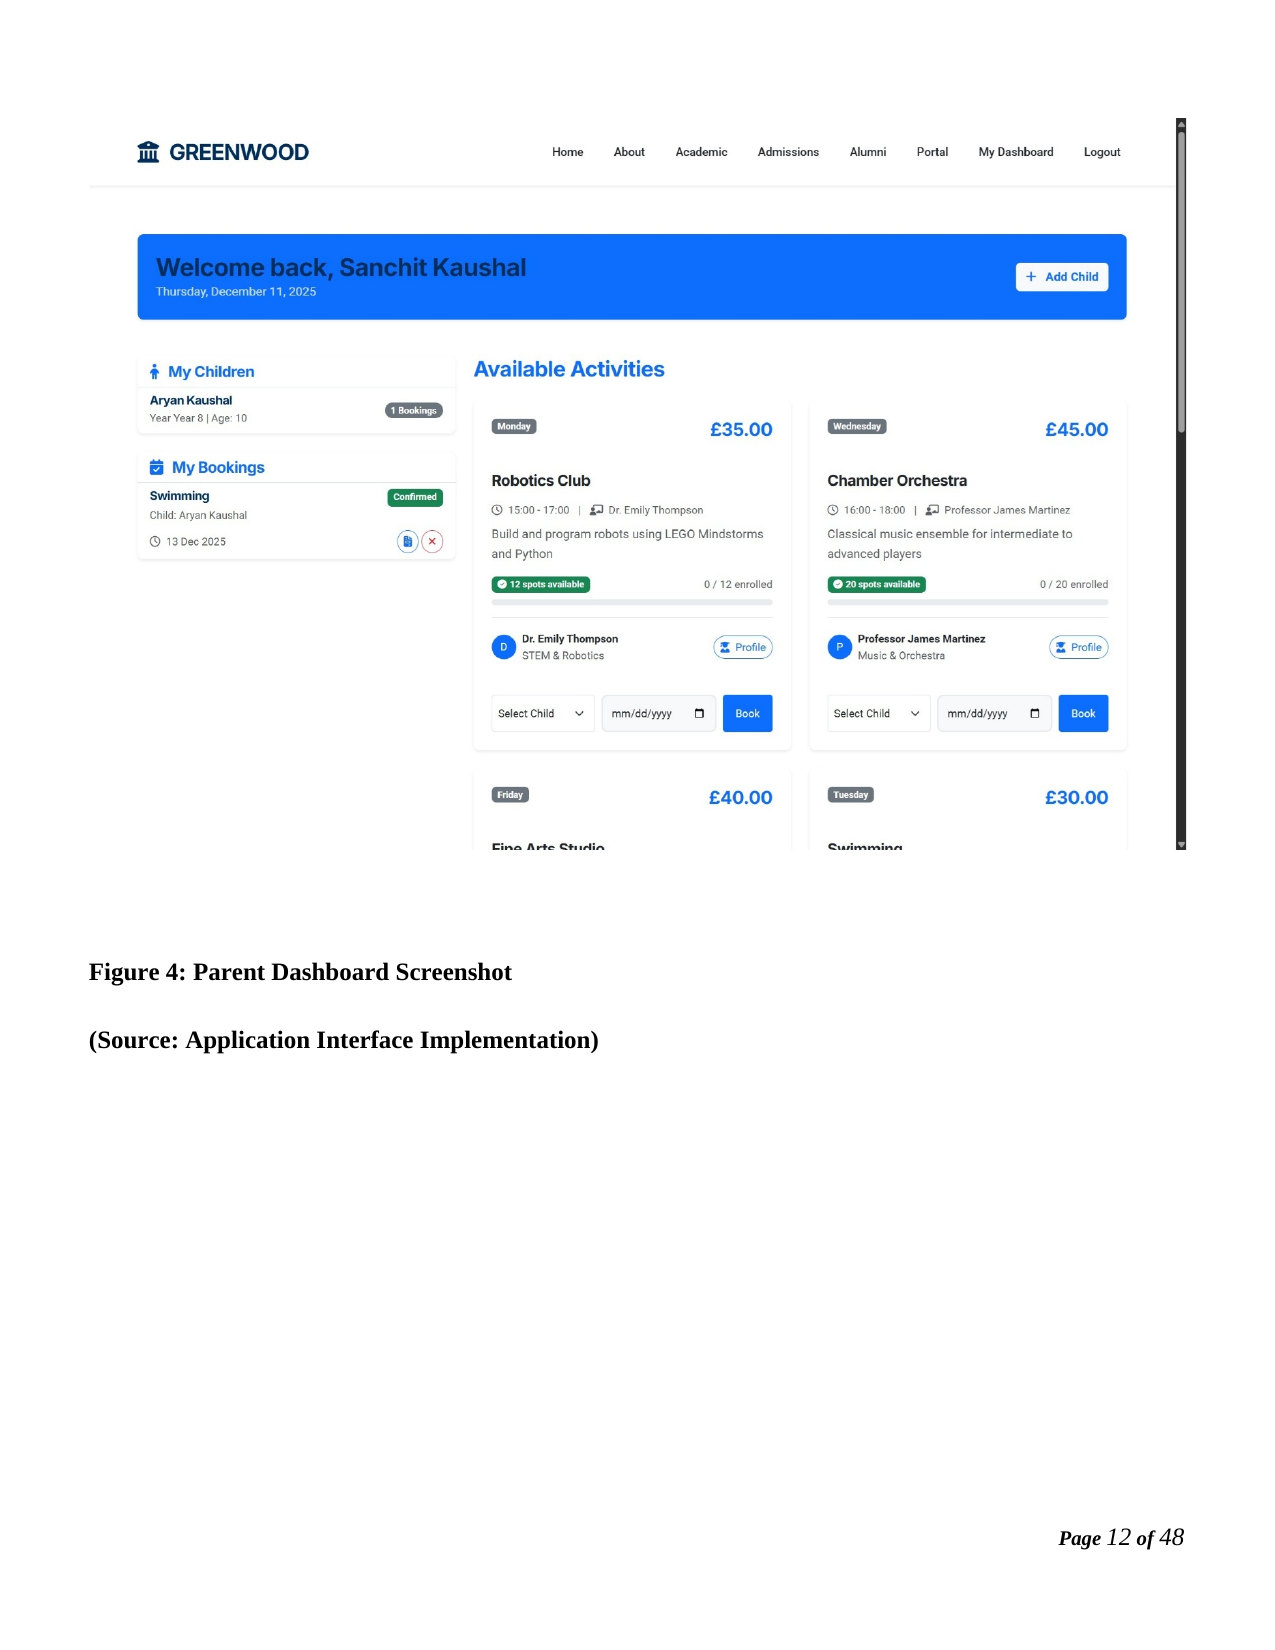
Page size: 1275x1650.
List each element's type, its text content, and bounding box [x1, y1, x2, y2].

text (Source: Application Interface Implementation) [89, 1026, 1186, 1054]
text Figure 4: Parent Dashboard Screenshot [89, 957, 1186, 986]
picture [88, 118, 1187, 850]
